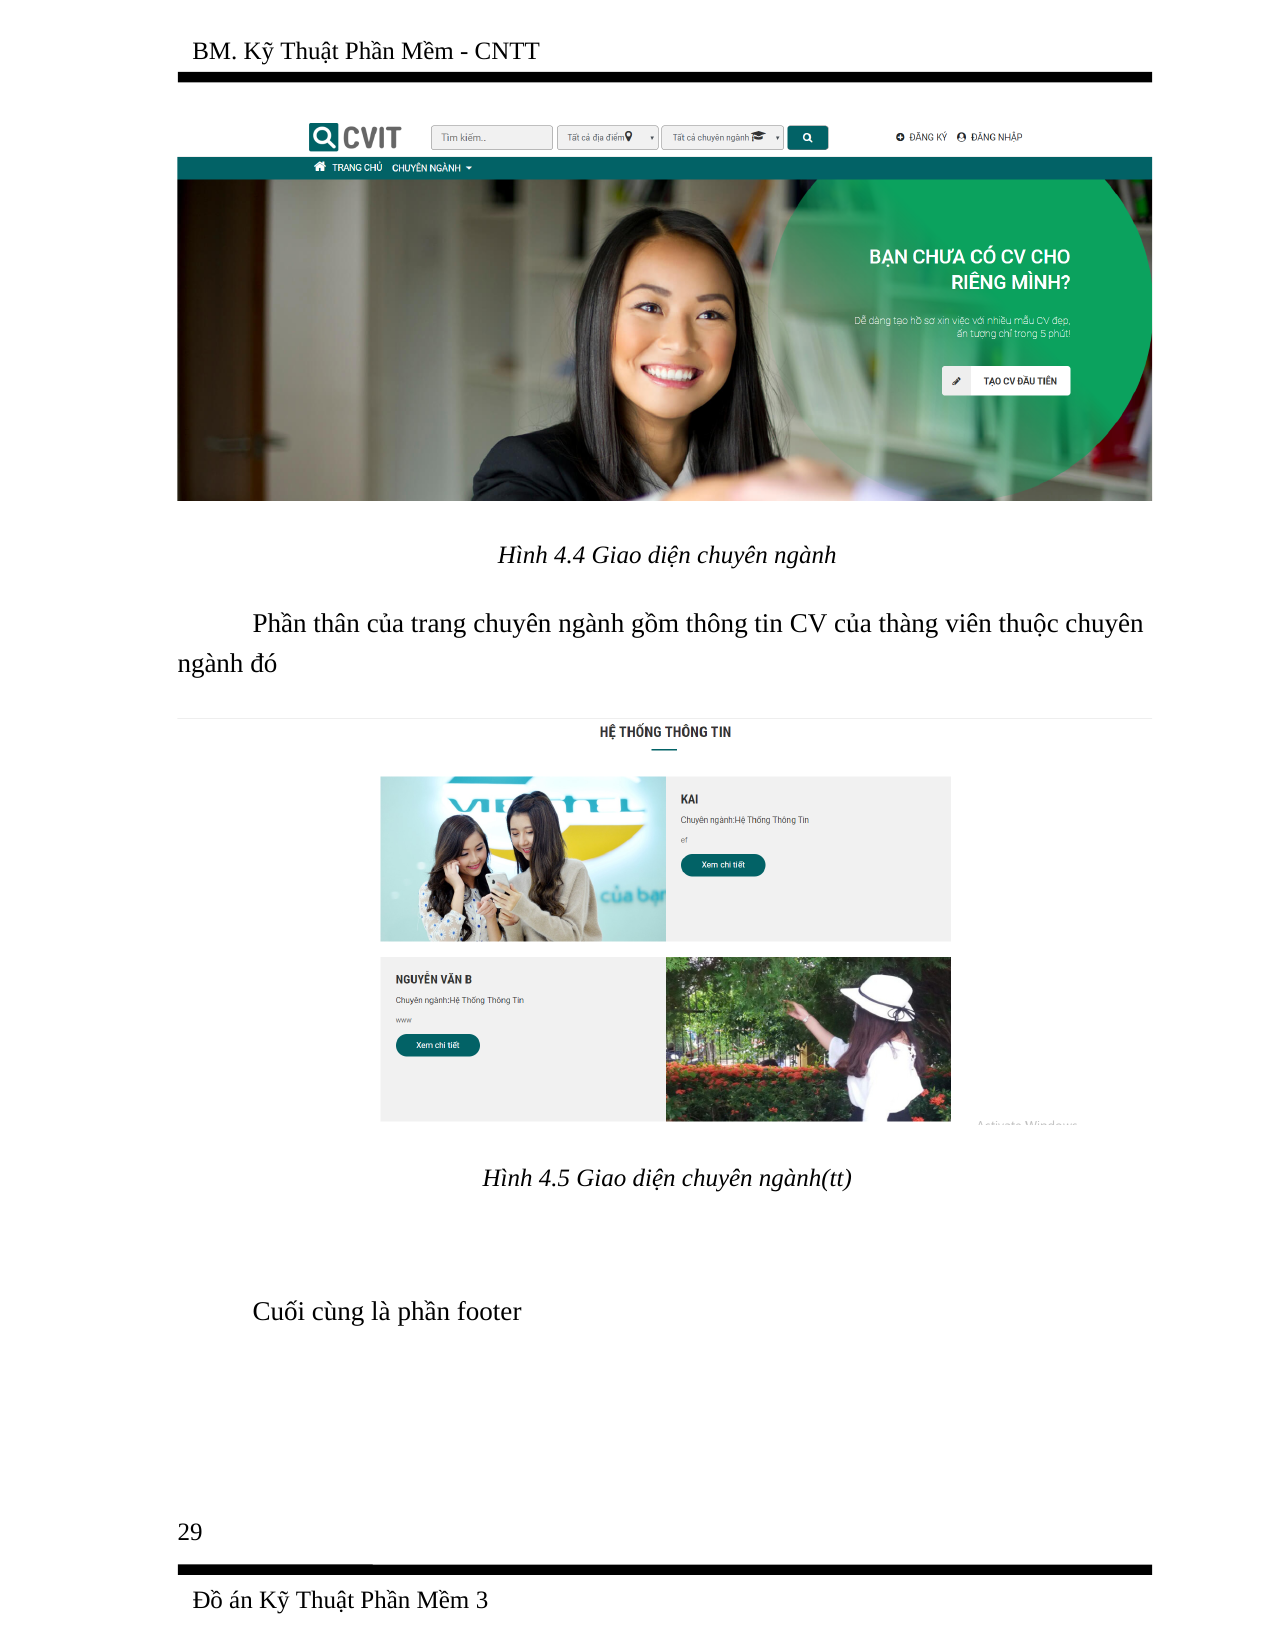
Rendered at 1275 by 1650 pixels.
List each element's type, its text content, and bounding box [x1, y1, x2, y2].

text Phần thân của trang chuyên ngành gồm thông tin CV của thàng viên thuộc chuyên ngành đó [177, 607, 1157, 679]
text Hình 4.4 Giao diện chuyên ngành [177, 540, 1157, 569]
text Hình 4.5 Giao diện chuyên ngành(tt) [177, 1163, 1157, 1192]
text Cuối cùng là phần footer [177, 1295, 1157, 1326]
picture [177, 718, 1153, 1125]
picture [177, 118, 1153, 502]
